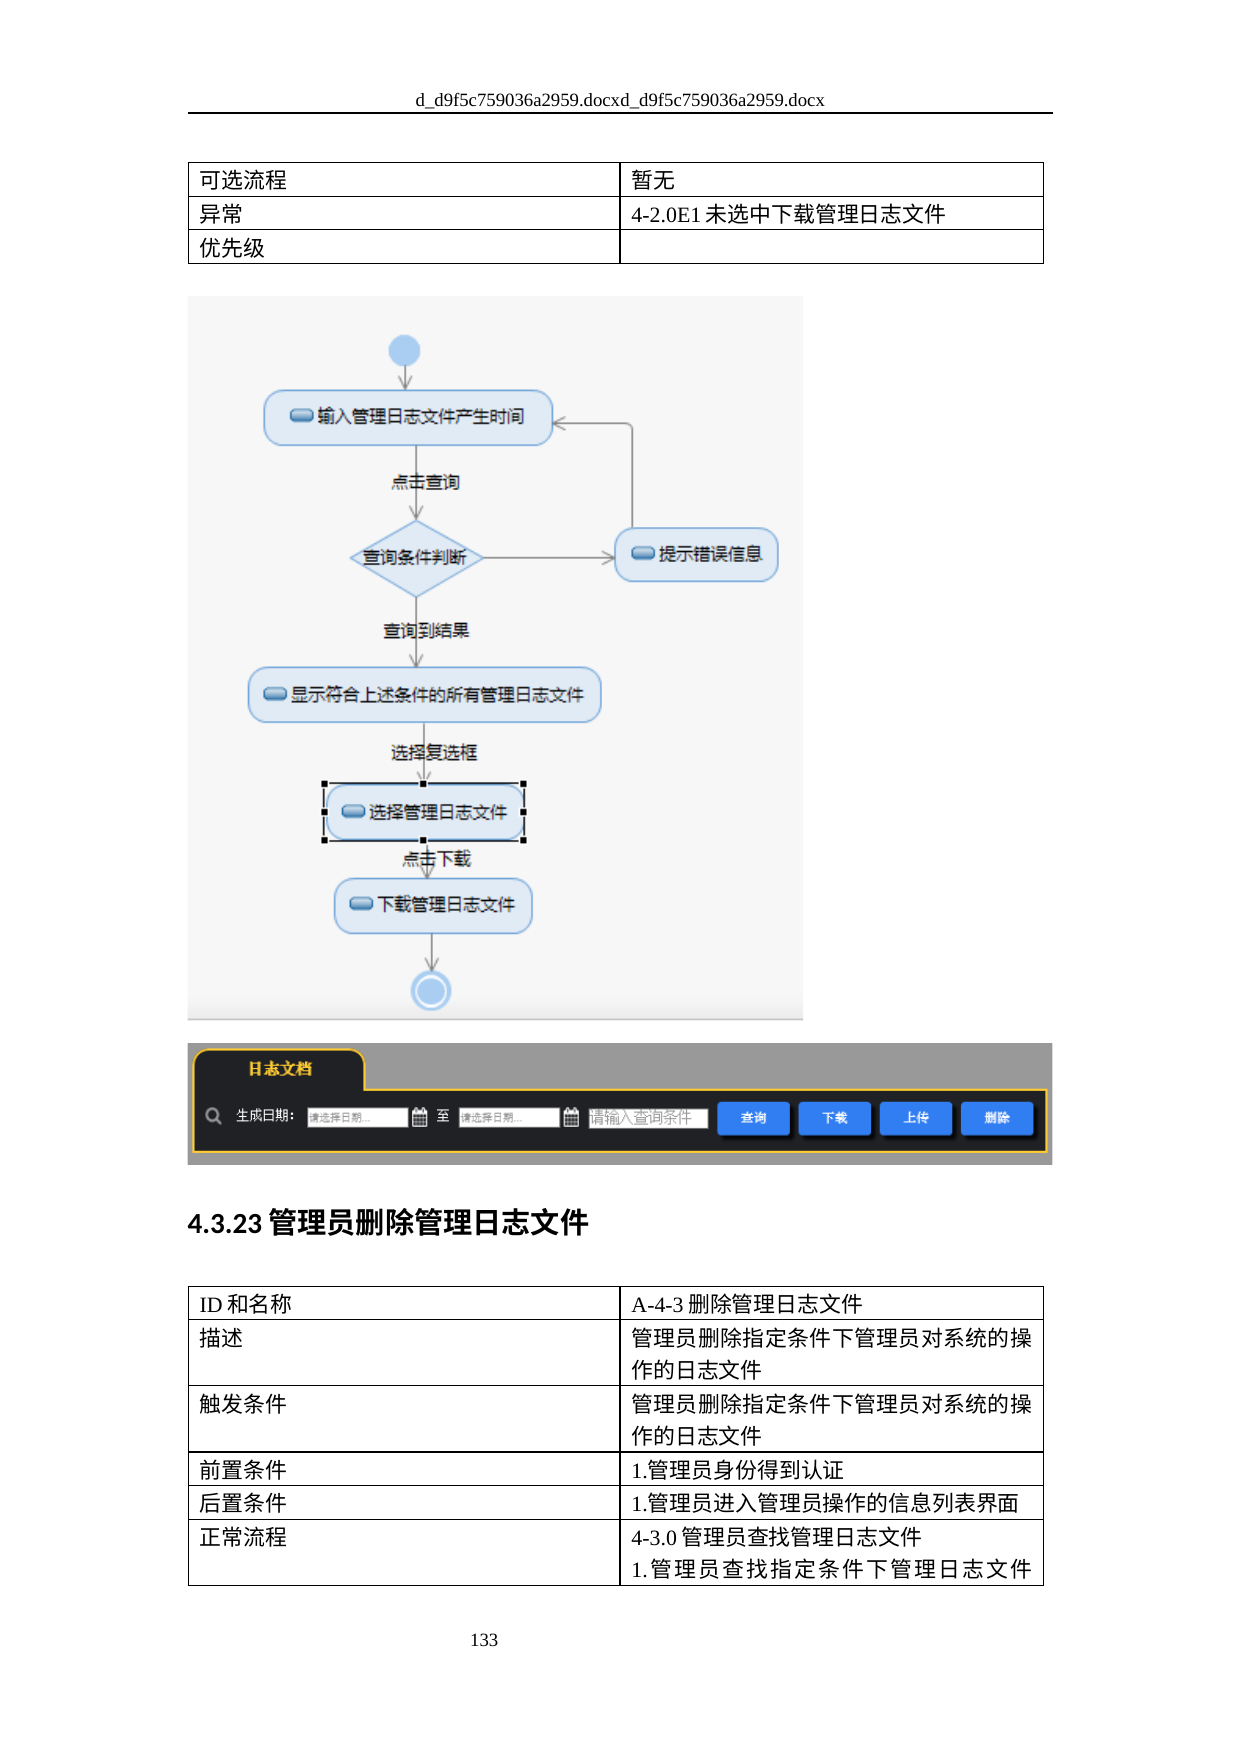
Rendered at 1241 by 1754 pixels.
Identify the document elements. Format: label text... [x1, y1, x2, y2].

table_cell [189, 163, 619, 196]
picture [187, 1043, 1053, 1165]
picture [187, 296, 804, 1022]
subtitle 4.3.23管理员删除管理日志文件 [187, 1188, 1053, 1253]
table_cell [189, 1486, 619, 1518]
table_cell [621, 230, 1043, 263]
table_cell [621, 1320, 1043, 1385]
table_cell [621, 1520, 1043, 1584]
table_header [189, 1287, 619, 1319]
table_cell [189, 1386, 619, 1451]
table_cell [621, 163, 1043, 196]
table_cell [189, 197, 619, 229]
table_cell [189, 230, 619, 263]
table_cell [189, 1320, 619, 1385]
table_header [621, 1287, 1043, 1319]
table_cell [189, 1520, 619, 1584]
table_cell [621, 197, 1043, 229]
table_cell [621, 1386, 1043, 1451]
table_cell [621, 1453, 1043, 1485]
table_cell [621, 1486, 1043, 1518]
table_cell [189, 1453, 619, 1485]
